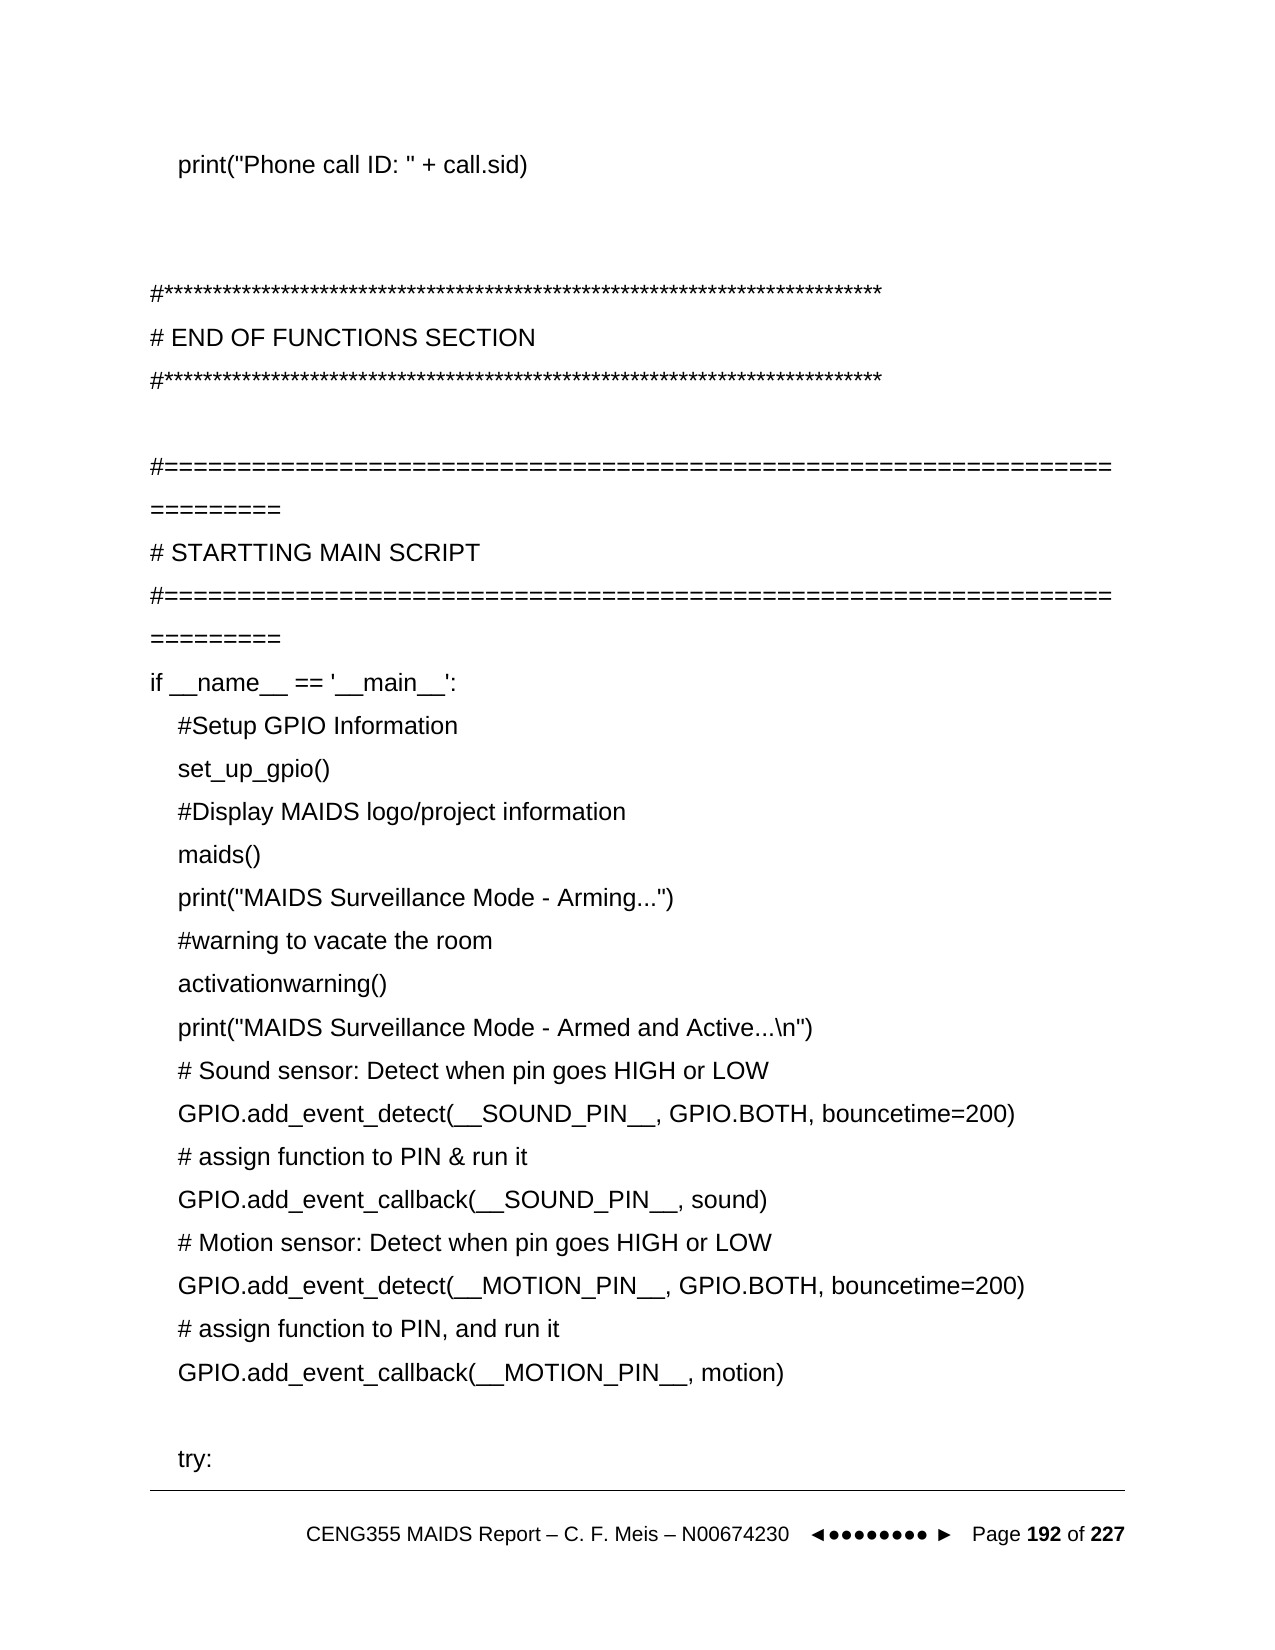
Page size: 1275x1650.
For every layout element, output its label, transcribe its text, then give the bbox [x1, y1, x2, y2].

text # END OF FUNCTIONS SECTION [150, 322, 1125, 351]
text # Sound sensor: Detect when pin goes HIGH or LOW [150, 1056, 1125, 1084]
text print("MAIDS Surveillance Mode - Arming...") [150, 883, 1125, 912]
text set_up_gpio() [150, 754, 1125, 782]
text maids() [150, 840, 1125, 869]
text GPIO.add_event_detect(__SOUND_PIN__, GPIO.BOTH, bouncetime=200) [150, 1099, 1125, 1127]
text #************************************************************************** [150, 366, 1125, 394]
text #Setup GPIO Information [150, 711, 1125, 739]
text # STARTTING MAIN SCRIPT [150, 538, 1125, 567]
text #Display MAIDS logo/project information [150, 797, 1125, 826]
text GPIO.add_event_callback(__SOUND_PIN__, sound) [150, 1185, 1125, 1214]
text #========================================================================== [150, 452, 1125, 524]
text print("MAIDS Surveillance Mode - Armed and Active...\n") [150, 1012, 1125, 1041]
text #warning to vacate the room [150, 926, 1125, 955]
text activationwarning() [150, 969, 1125, 998]
text GPIO.add_event_detect(__MOTION_PIN__, GPIO.BOTH, bouncetime=200) [150, 1271, 1125, 1300]
text # assign function to PIN, and run it [150, 1314, 1125, 1343]
text print("Phone call ID: " + call.sid) [150, 150, 1125, 179]
text # Motion sensor: Detect when pin goes HIGH or LOW [150, 1228, 1125, 1257]
text GPIO.add_event_callback(__MOTION_PIN__, motion) [150, 1357, 1125, 1386]
text #************************************************************************** [150, 279, 1125, 308]
text try: [150, 1444, 1125, 1472]
text # assign function to PIN & run it [150, 1142, 1125, 1171]
text #========================================================================== [150, 581, 1125, 653]
text if __name__ == '__main__': [150, 667, 1125, 696]
